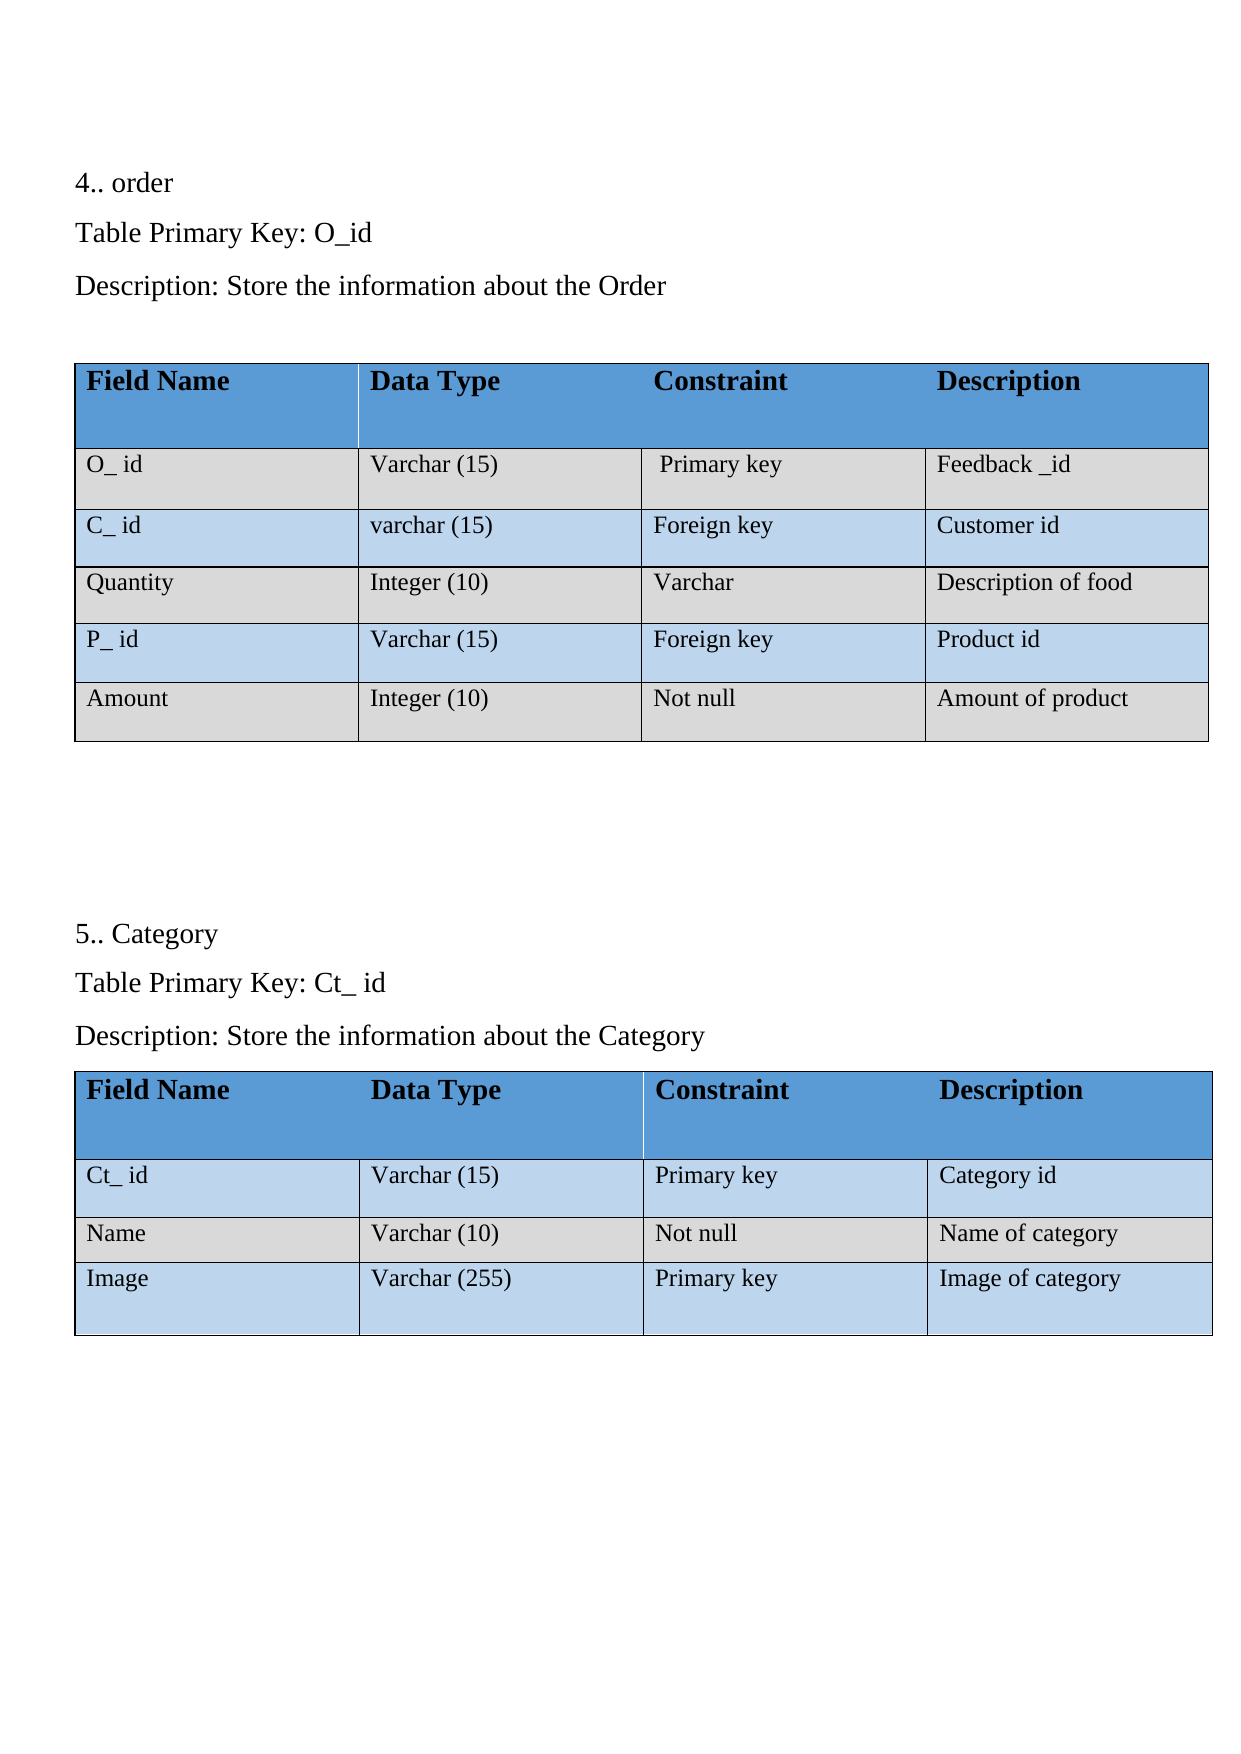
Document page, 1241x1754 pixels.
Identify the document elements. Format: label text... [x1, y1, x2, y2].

table_cell Amount of product [926, 683, 1208, 741]
table_cell Ct_ id [76, 1160, 359, 1217]
table_header Field Name [76, 364, 358, 448]
text Description: Store the information about the Category [75, 1018, 1165, 1052]
table_cell Foreign key [642, 510, 925, 566]
table_header Data Type [359, 1072, 643, 1159]
table_header Field Name [76, 1072, 359, 1159]
table_cell Feedback _id [926, 449, 1208, 509]
text Table Primary Key: Ct_ id [75, 965, 1165, 999]
table_cell Name [76, 1218, 359, 1262]
table_cell Varchar (255) [360, 1263, 643, 1334]
table_cell P_ id [76, 624, 358, 682]
table_cell Image [76, 1263, 359, 1334]
table_cell Primary key [642, 449, 925, 509]
table_cell Integer (10) [359, 683, 641, 741]
table_header Constraint [642, 364, 925, 448]
table_cell Varchar (15) [359, 449, 641, 509]
table_cell Varchar [642, 568, 925, 623]
table_cell Foreign key [642, 624, 925, 682]
text 5.. Category [75, 916, 1165, 949]
table_cell Category id [928, 1160, 1212, 1217]
text Table Primary Key: O_id [75, 215, 1165, 248]
table_cell Description of food [926, 568, 1208, 623]
text Description: Store the information about the Order [75, 268, 1165, 301]
table_cell Integer (10) [359, 568, 641, 623]
table_header Constraint [644, 1072, 928, 1159]
text 4.. order [75, 166, 1165, 199]
table_cell Varchar (10) [360, 1218, 643, 1262]
table_header Data Type [359, 364, 642, 448]
table_cell Varchar (15) [360, 1160, 643, 1217]
table_header Description [928, 1072, 1212, 1159]
table_cell Image of category [928, 1263, 1212, 1334]
table_cell Not null [642, 683, 925, 741]
table_cell Name of category [928, 1218, 1212, 1262]
table_cell O_ id [76, 449, 358, 509]
table_cell Varchar (15) [359, 624, 641, 682]
table_cell Amount [76, 683, 358, 741]
table_cell C_ id [76, 510, 358, 566]
table_cell Product id [926, 624, 1208, 682]
table_cell Customer id [926, 510, 1208, 566]
table_cell Not null [644, 1218, 927, 1262]
table_cell Primary key [644, 1160, 927, 1217]
table_header Description [925, 364, 1208, 448]
table_cell varchar (15) [359, 510, 641, 566]
table_cell Primary key [644, 1263, 927, 1334]
table_cell Quantity [76, 568, 358, 623]
